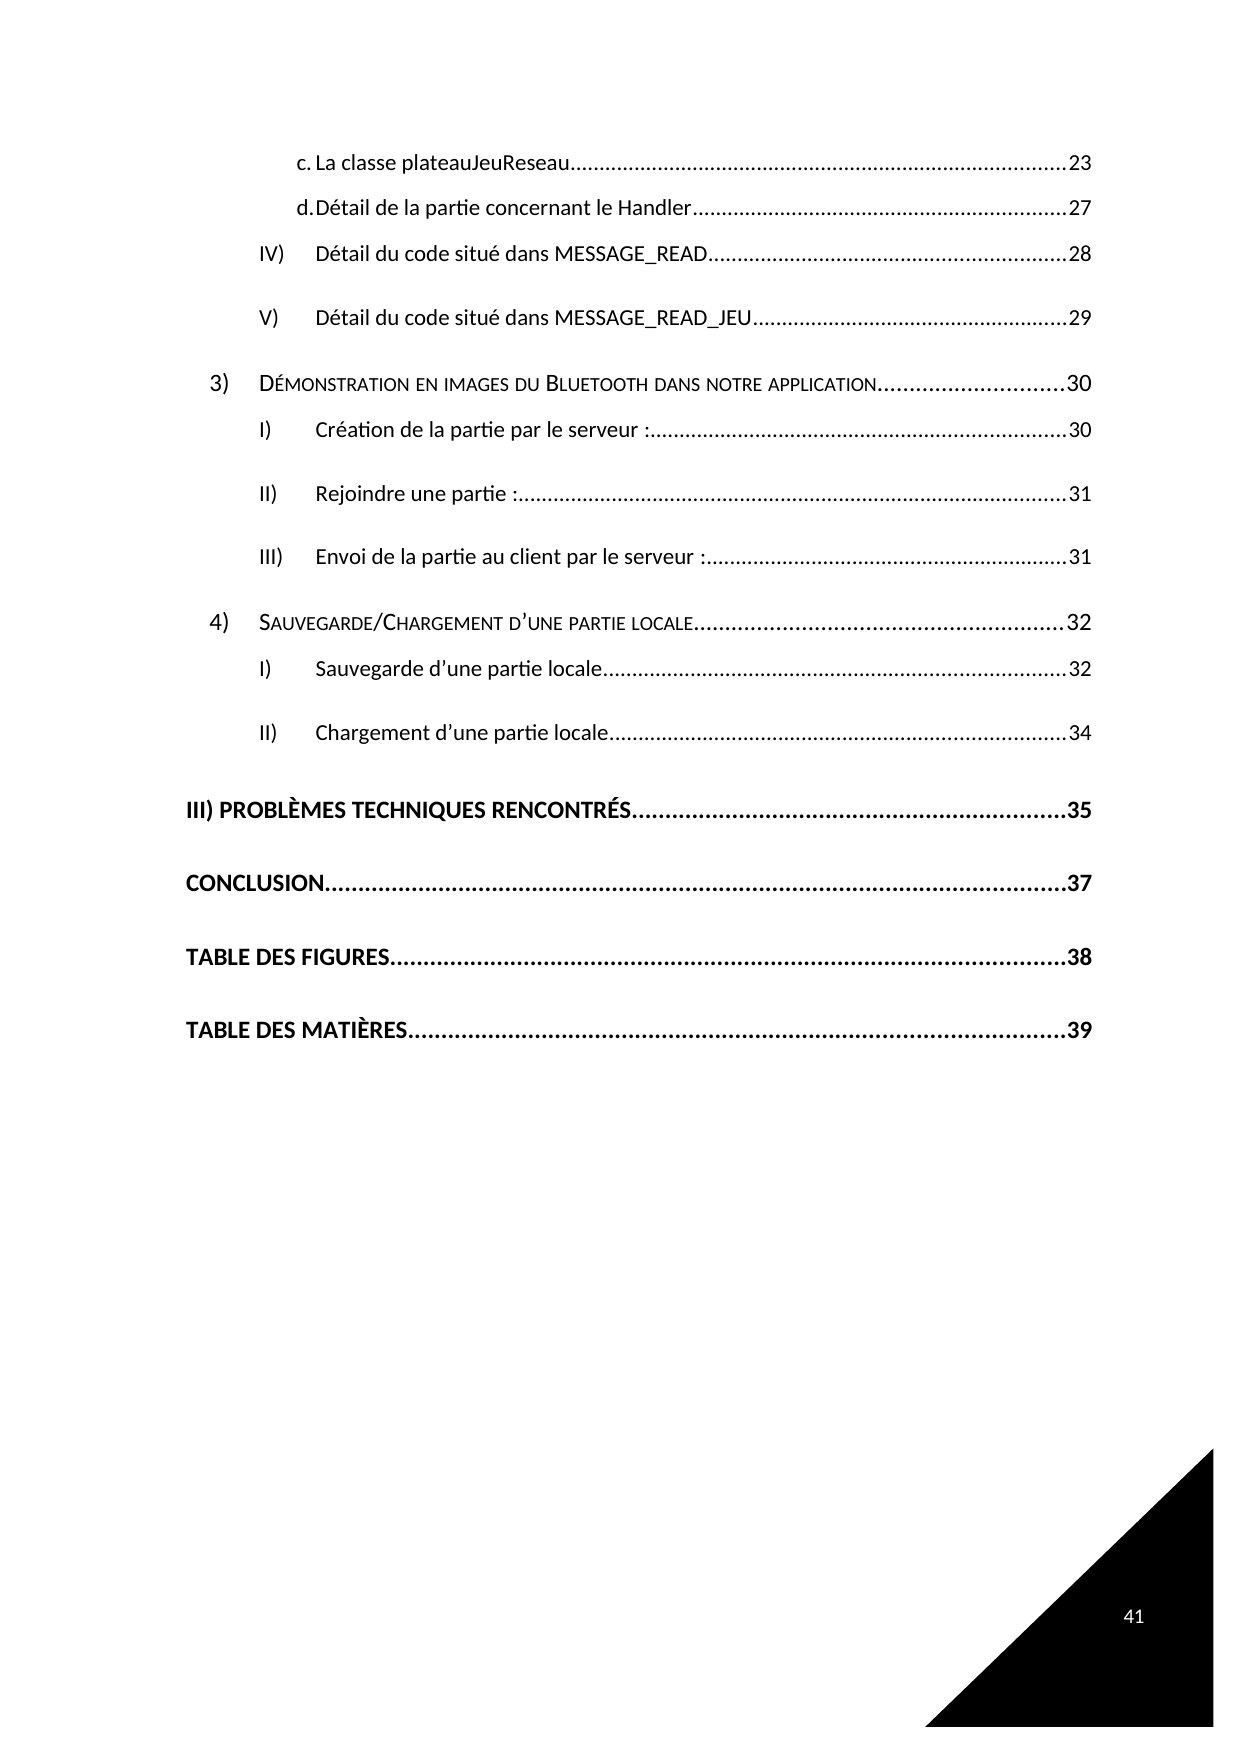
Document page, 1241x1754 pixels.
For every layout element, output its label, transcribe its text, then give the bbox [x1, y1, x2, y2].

text Conclusion 37 [148, 868, 1092, 898]
text II) Rejoindre une partie : 31 [221, 479, 1092, 507]
text 4) Sauvegarde/Chargement d’une partie locale 32 [172, 606, 1092, 636]
text 3) Démonstration en images du Bluetooth dans notre application 30 [172, 367, 1092, 397]
text V) Détail du code situé dans MESSAGE_READ_JEU 29 [221, 303, 1092, 331]
text c. La classe plateauJeuReseau 23 [259, 148, 1092, 176]
text III) Envoi de la partie au client par le serveur : 31 [221, 542, 1092, 570]
text IV) Détail du code situé dans MESSAGE_READ 28 [221, 239, 1092, 267]
text I) Création de la partie par le serveur : 30 [221, 415, 1092, 443]
text Table des figures 38 [148, 941, 1092, 972]
text Table des matières 39 [148, 1015, 1092, 1045]
text III) Problèmes Techniques Rencontrés 35 [148, 794, 1092, 824]
text d. Détail de la partie concernant le Handler 27 [259, 193, 1092, 222]
text II) Chargement d’une partie locale 34 [221, 718, 1092, 746]
text I) Sauvegarde d’une partie locale 32 [221, 654, 1092, 682]
